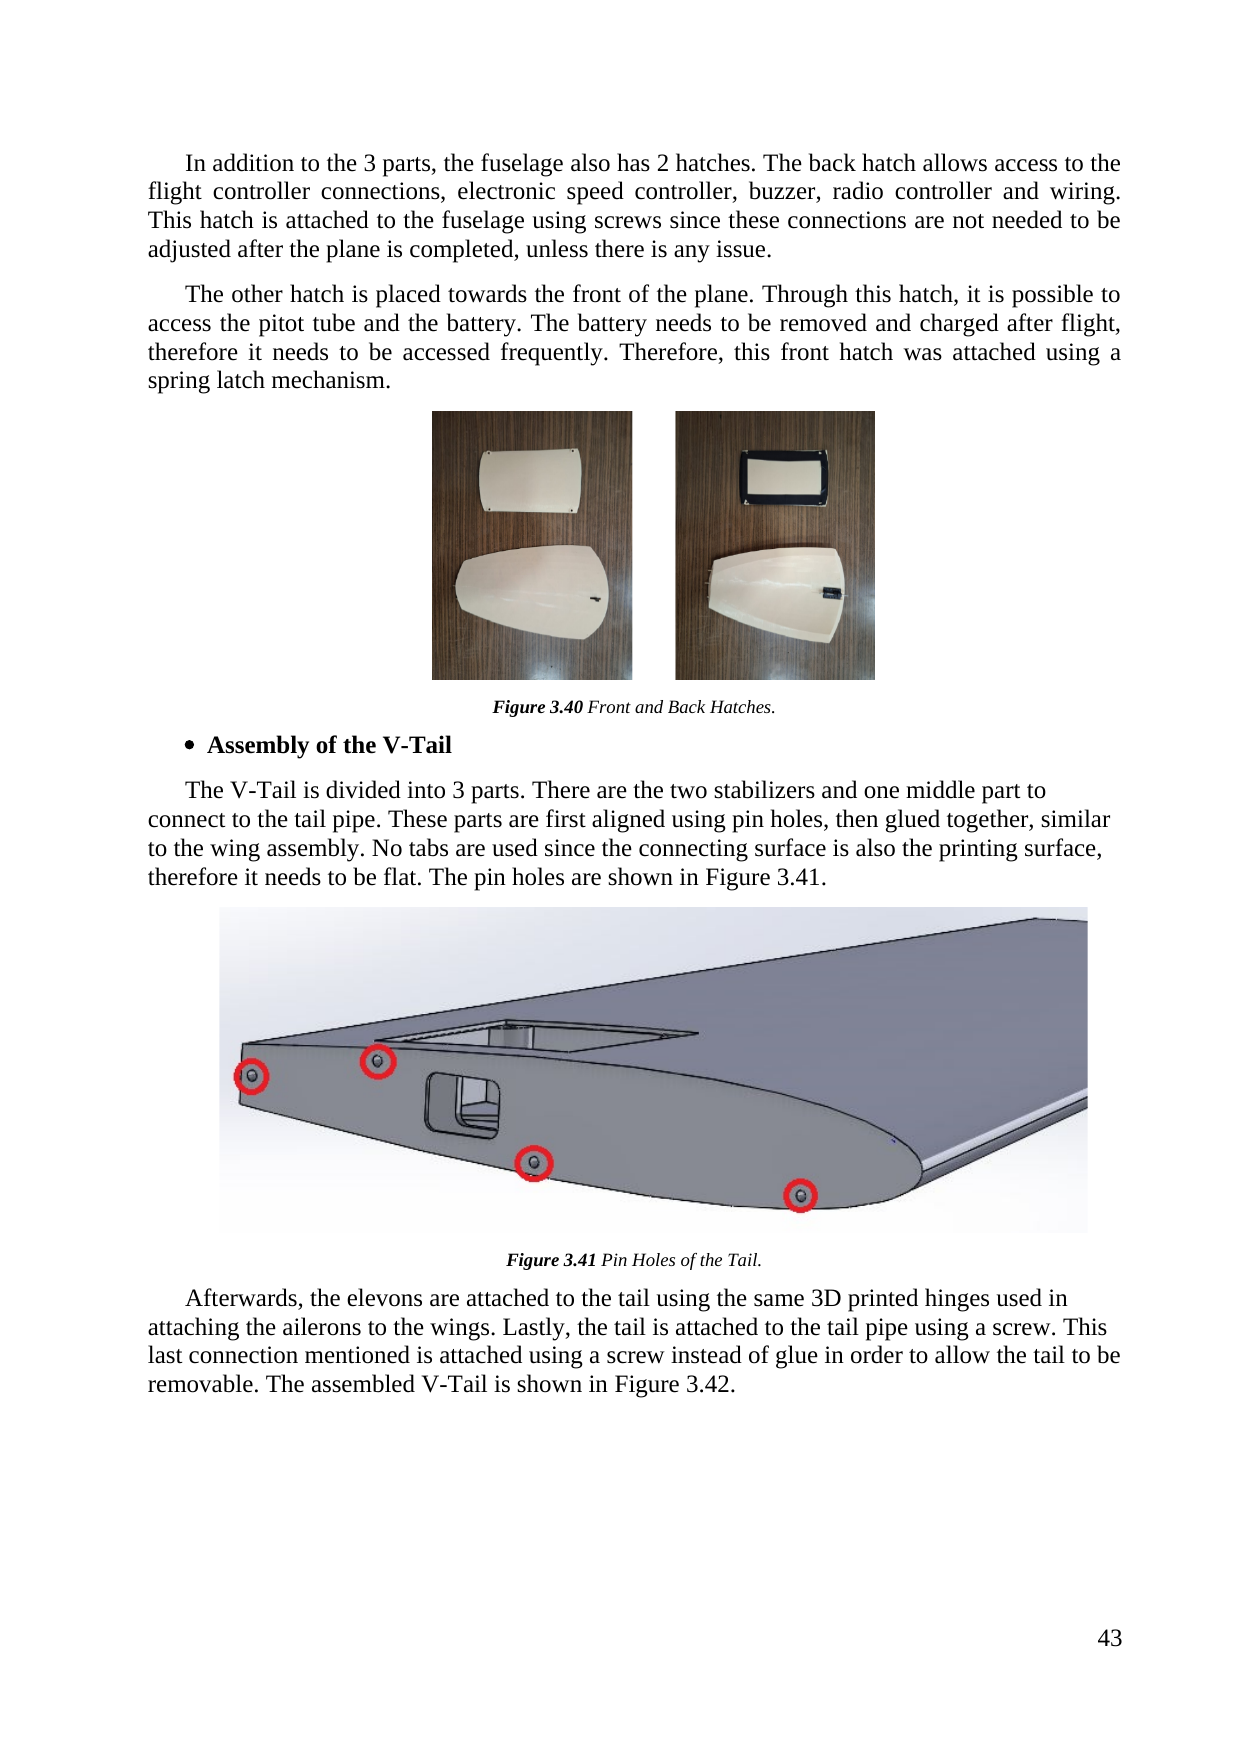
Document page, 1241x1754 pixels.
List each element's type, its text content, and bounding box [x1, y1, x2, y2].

text In addition to the 3 parts, the fuselage also has 2 hatches. The back hatch allows access to the flight controller connections, electronic speed controller, buzzer, radio controller and wiring. This hatch is attached to the fuselage using screws since these connections are not needed to be adjusted after the plane is completed, unless there is any issue. [148, 148, 1122, 263]
text The other hatch is placed towards the front of the plane. Through this hatch, it is possible to access the pitot tube and the battery. The battery needs to be removed and charged after flight, therefore it needs to be accessed frequently. Therefore, this front hatch was attached using a spring latch mechanism. [148, 279, 1122, 394]
list Assembly of the V-Tail [185, 730, 1122, 759]
picture [219, 907, 1088, 1233]
picture [432, 411, 875, 680]
